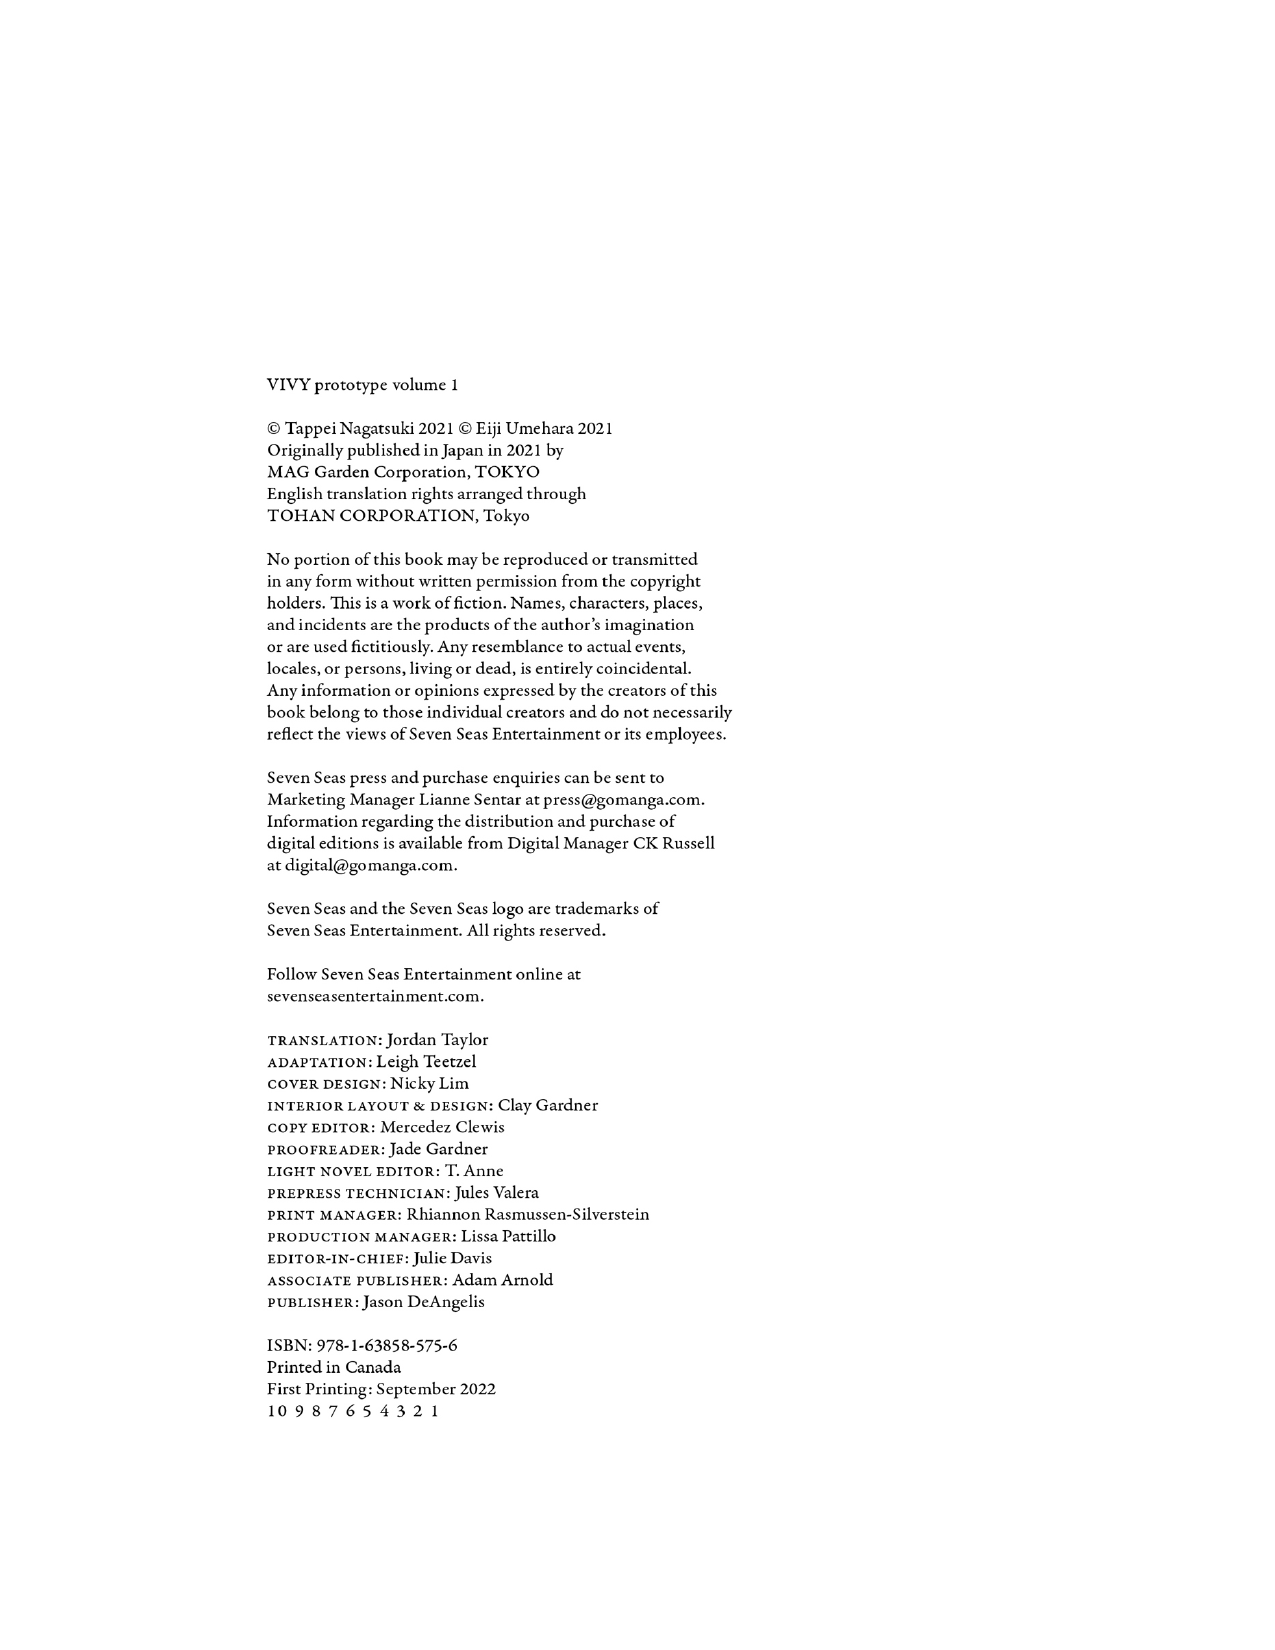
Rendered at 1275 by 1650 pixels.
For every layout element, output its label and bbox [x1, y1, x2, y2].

picture [179, 150, 1155, 1500]
